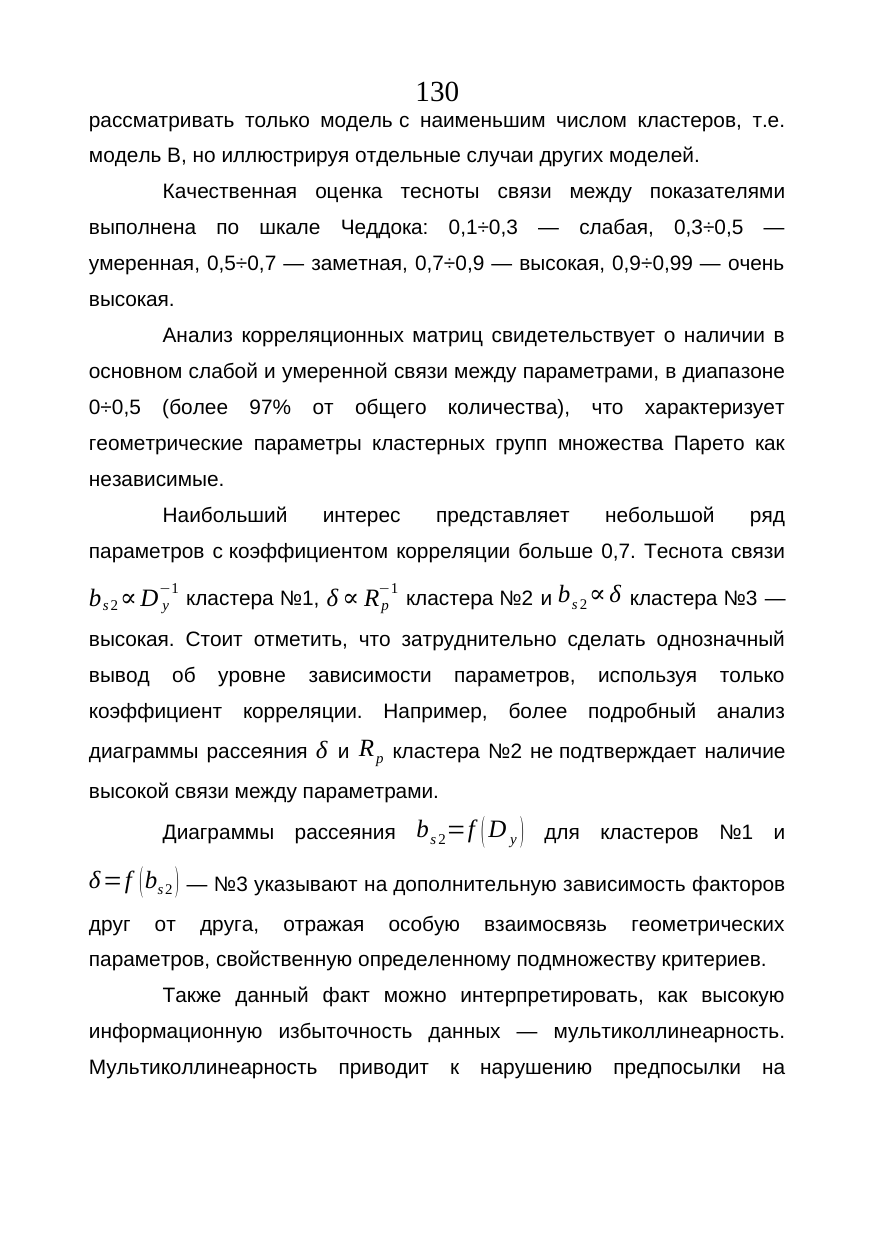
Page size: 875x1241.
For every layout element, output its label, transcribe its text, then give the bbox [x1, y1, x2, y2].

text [89, 983, 785, 1079]
text Анализ корреляционных матриц свидетельствует о наличии в основном слабой и умеренной связи между параметрами, в диапазоне 0÷0,5 (более 97% от общего количества), что характеризует геометрические параметры кластерных групп множества Парето как независимые. [89, 323, 785, 491]
text Наибольший интерес представляет небольшой ряд параметров с коэффициентом корреляции больше 0,7. Теснота связи кластера №1, кластера №2 и кластера №3 — высокая. Стоит отметить, что затруднительно сделать однозначный вывод об уровне зависимости параметров, используя только коэффициент корреляции. Например, более подробный анализ диаграммы рассеяния и кластера №2 не подтверждает наличие высокой связи между параметрами. [89, 503, 785, 802]
text Диаграммы рассеяния для кластеров №1 и — №3 указывают на дополнительную зависимость факторов друг от друга, отражая особую взаимосвязь геометрических параметров, свойственную определенному подмножеству критериев. [89, 814, 785, 971]
text Качественная оценка тесноты связи между показателями выполнена по шкале Чеддока: 0,1÷0,3 — слабая, 0,3÷0,5 — умеренная, 0,5÷0,7 — заметная, 0,7÷0,9 — высокая, 0,9÷0,99 — очень высокая. [89, 179, 785, 311]
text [89, 107, 785, 167]
